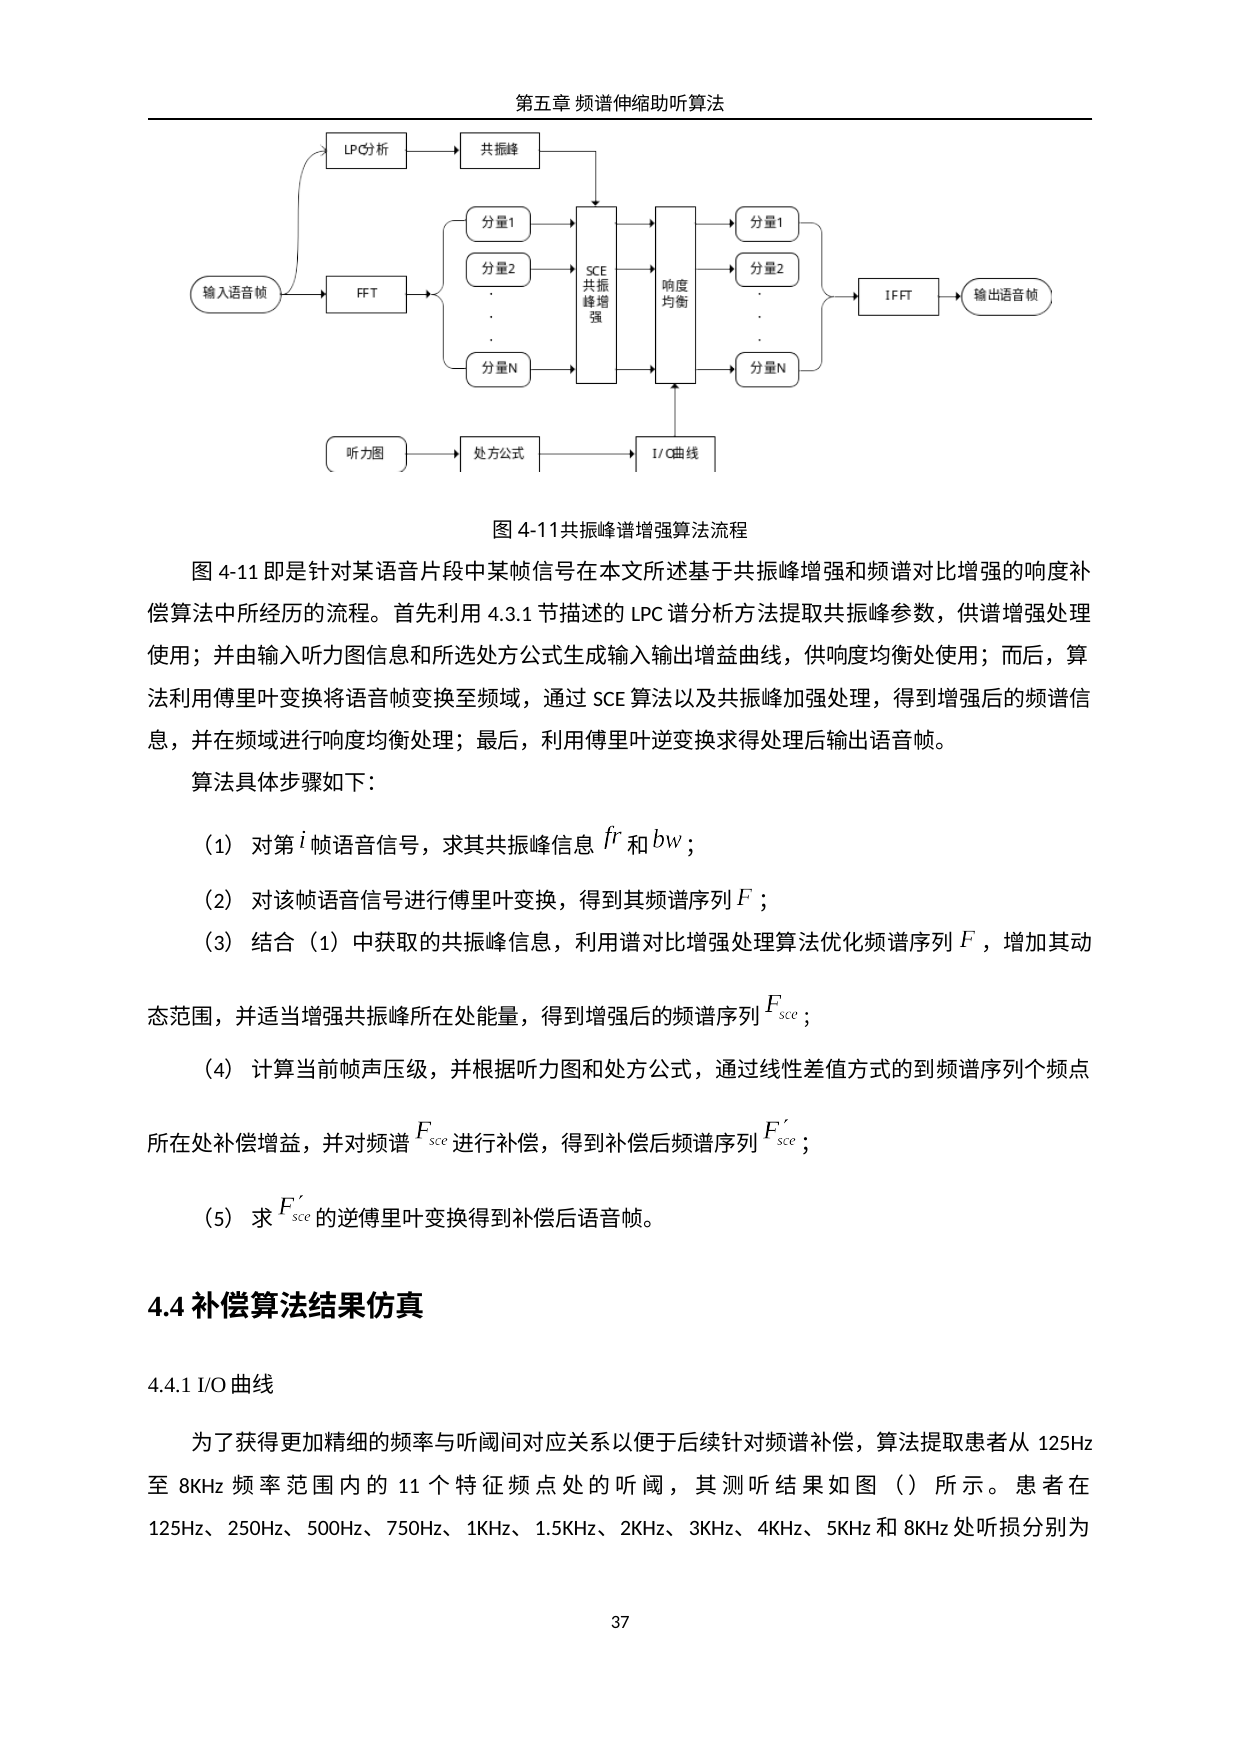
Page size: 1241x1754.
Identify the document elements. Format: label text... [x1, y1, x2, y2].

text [148, 1424, 1092, 1543]
list 对第帧语音信号，求其共振峰信息和； [148, 806, 1092, 874]
text 图4-11即是针对某语音片段中某帧信号在本文所述基于共振峰增强和频谱对比增强的响度补偿算法中所经历的流程。首先利用4.3.1节描述的LPC谱分析方法提取共振峰参数，供谱增强处理使用；并由输入听力图信息和所选处方公式生成输入输出增益曲线，供响度均衡处使用；而后，算法利用傅里叶变换将语音帧变换至频域，通过SCE算法以及共振峰加强处理，得到增强后的频谱信息，并在频域进行响度均衡处理；最后，利用傅里叶逆变换求得处理后输出语音帧。 [148, 553, 1092, 756]
list 结合（1）中获取的共振峰信息，利用谱对比增强处理算法优化频谱序列，增加其动态范围，并适当增强共振峰所在处能量，得到增强后的频谱序列； [148, 924, 1092, 1042]
list 补偿算法结果仿真 [148, 1270, 1092, 1338]
list 求的逆傅里叶变换得到补偿后语音帧。 [148, 1177, 1092, 1245]
text 算法具体步骤如下： [148, 764, 1092, 798]
list I/O曲线 [148, 1365, 1092, 1399]
list 计算当前帧声压级，并根据听力图和处方公式，通过线性差值方式的到频谱序列个频点所在处补偿增益，并对频谱进行补偿，得到补偿后频谱序列； [148, 1050, 1092, 1169]
list 对该帧语音信号进行傅里叶变换，得到其频谱序列； [148, 882, 1092, 916]
text 图4-11共振峰谱增强算法流程 [148, 511, 1092, 545]
